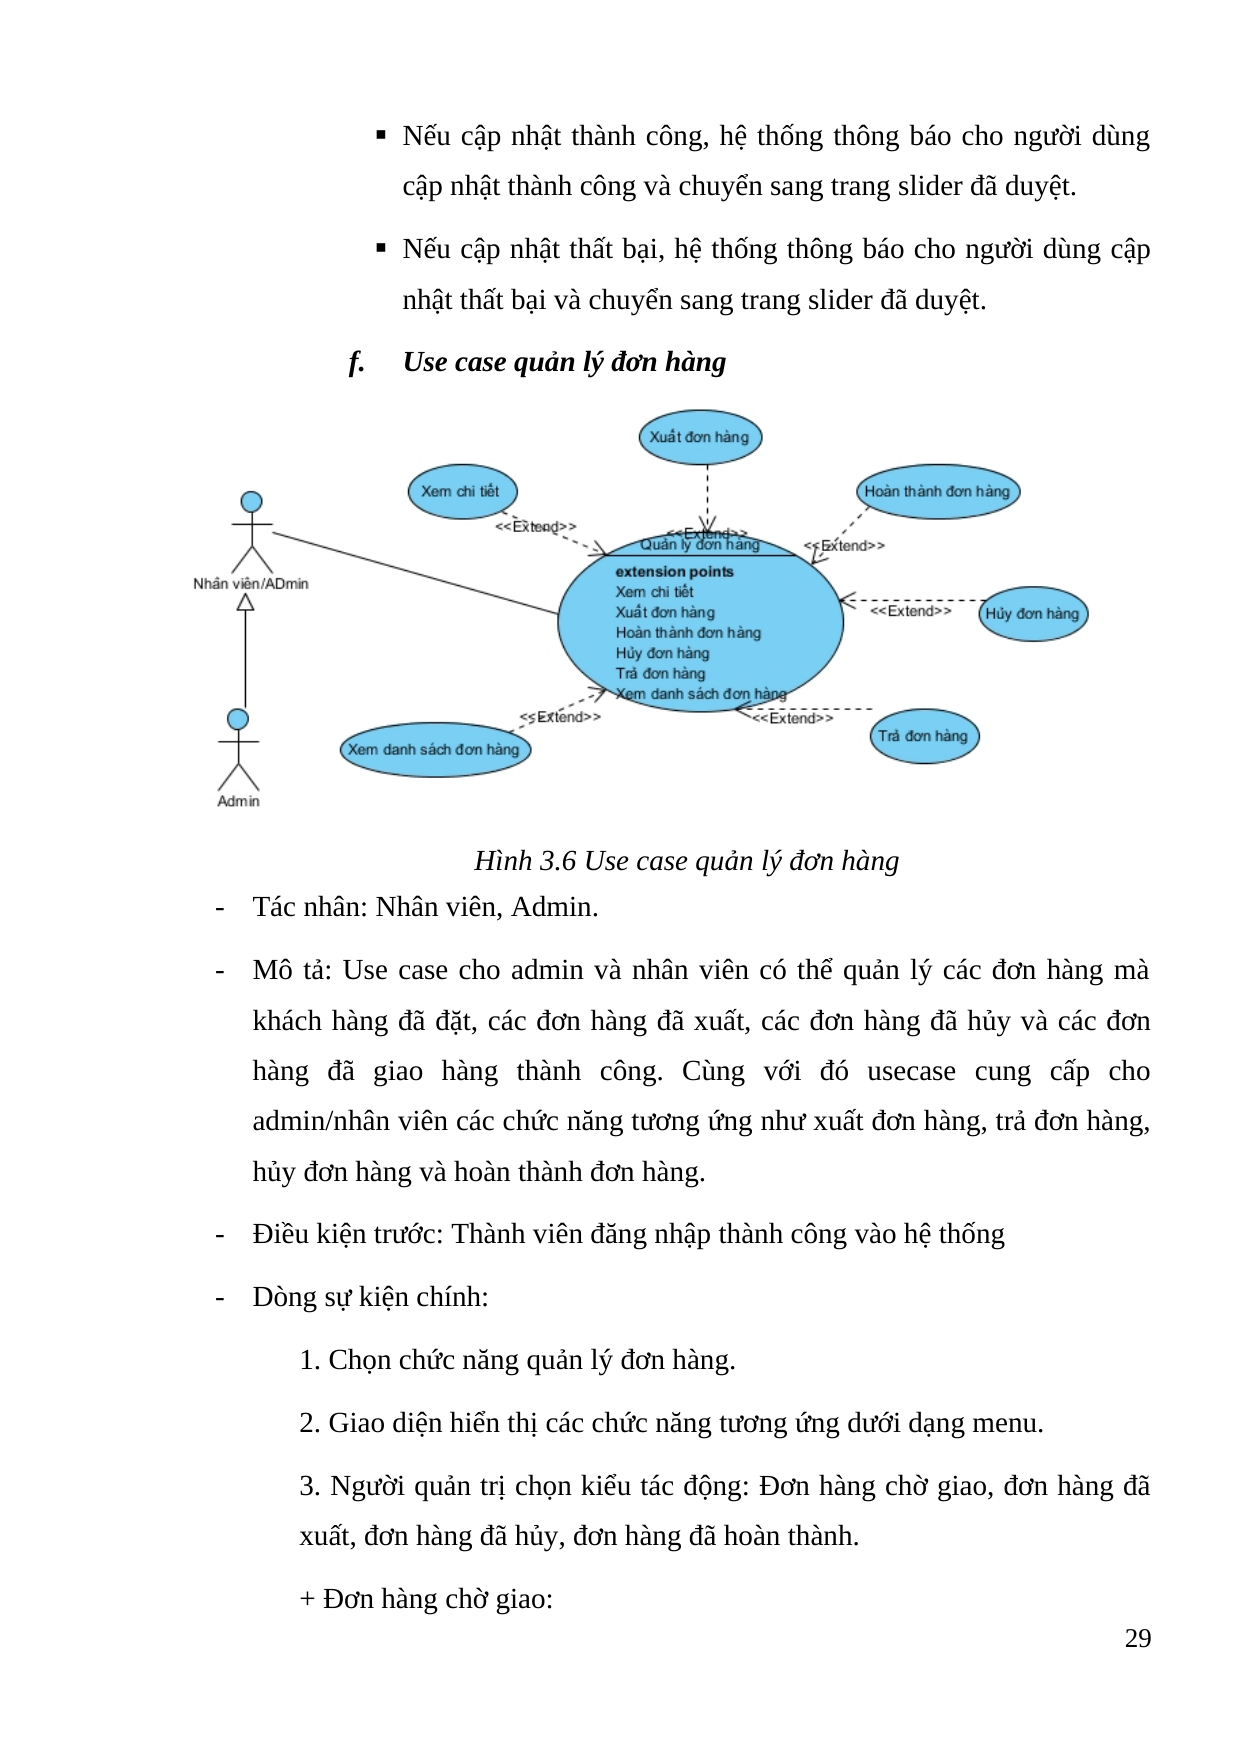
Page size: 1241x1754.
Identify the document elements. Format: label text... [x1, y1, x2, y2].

text Hình 3.6 Use case quản lý đơn hàng [177, 843, 1152, 877]
list Mô tả: Use case cho admin và nhân viên có thể quản lý các đơn hàng mà khách hàng đã đặt, các đơn hàng đã xuất, các đơn hàng đã hủy và các đơn hàng đã giao hàng thành công. Cùng với đó usecase cung cấp cho admin/nhân viên các chức năng tương ứng như xuất đơn hàng, trả đơn hàng, hủy đơn hàng và hoàn thành đơn hàng. [215, 952, 1152, 1187]
text 2. Giao diện hiển thị các chức năng tương ứng dưới dạng menu. [299, 1405, 1152, 1438]
picture [177, 407, 1093, 816]
text Use case quản lý đơn hàng [290, 344, 1152, 378]
text 1. Chọn chức năng quản lý đơn hàng. [299, 1342, 1152, 1376]
text 3. Người quản trị chọn kiểu tác động: Đơn hàng chờ giao, đơn hàng đã xuất, đơn hàng đã hủy, đơn hàng đã hoàn thành. [299, 1468, 1152, 1552]
text + Đơn hàng chờ giao: [299, 1581, 1152, 1614]
list Tác nhân: Nhân viên, Admin. [215, 889, 1152, 923]
text Nếu cập nhật thất bại, hệ thống thông báo cho người dùng cập nhật thất bại và chuyển sang trang slider đã duyệt. [374, 231, 1152, 315]
text Nếu cập nhật thành công, hệ thống thông báo cho người dùng cập nhật thành công và chuyển sang trang slider đã duyệt. [374, 118, 1152, 202]
list Dòng sự kiện chính: [215, 1279, 1152, 1313]
list Điều kiện trước: Thành viên đăng nhập thành công vào hệ thống [215, 1216, 1152, 1250]
